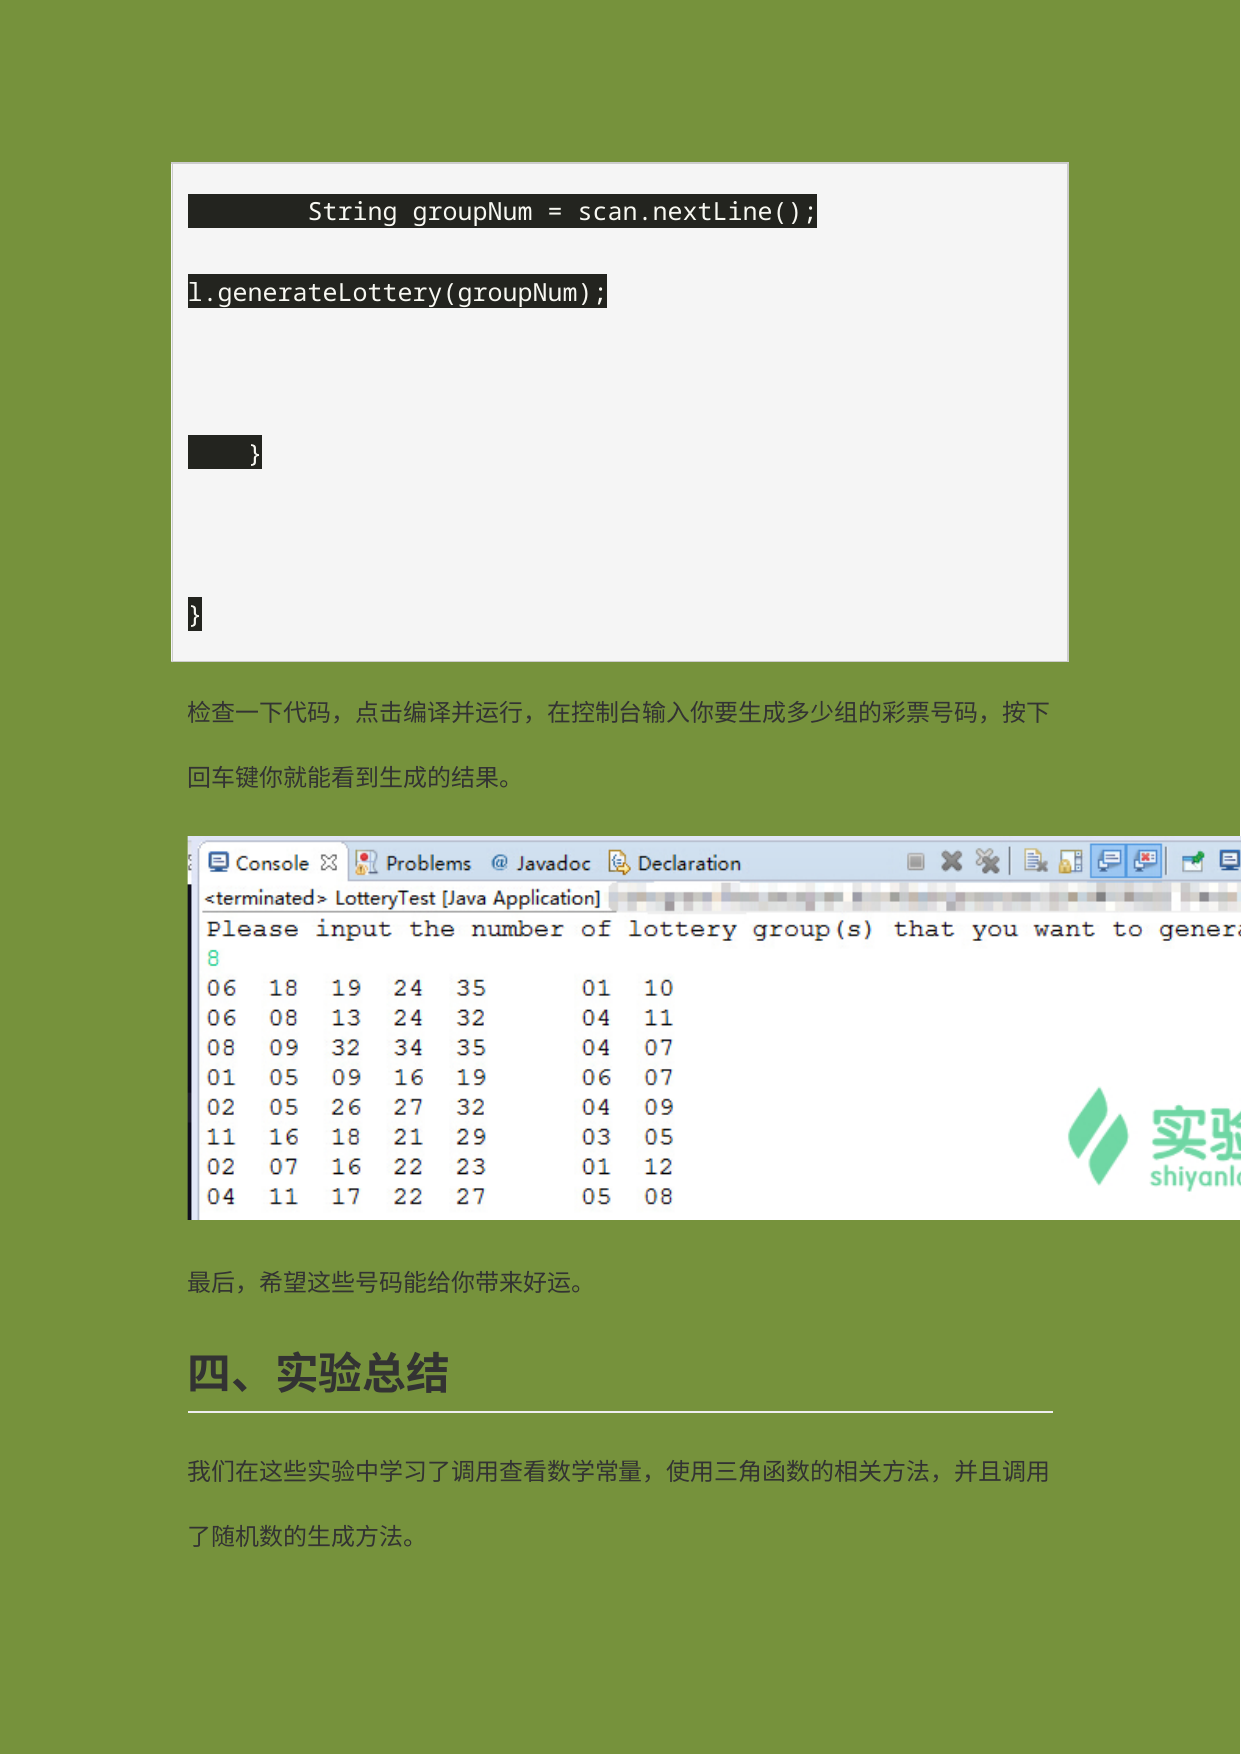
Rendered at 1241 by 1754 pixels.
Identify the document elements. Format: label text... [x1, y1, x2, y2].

text 我们在这些实验中学习了调用查看数学常量，使用三角函数的相关方法，并且调用了随机数的生成方法。 [187, 1438, 1053, 1568]
text l.generateLottery(groupNum); [173, 243, 1067, 323]
text 检查一下代码，点击编译并运行，在控制台输入你要生成多少组的彩票号码，按下回车键你就能看到生成的结果。 [187, 678, 1053, 808]
subtitle 四、实验总结 [187, 1338, 1053, 1413]
text 最后，希望这些号码能给你带来好运。 [187, 1248, 1053, 1313]
text String groupNum = scan.nextLine(); [173, 164, 1067, 243]
picture [187, 836, 1241, 1220]
text } [173, 565, 1067, 661]
text } [173, 404, 1067, 484]
